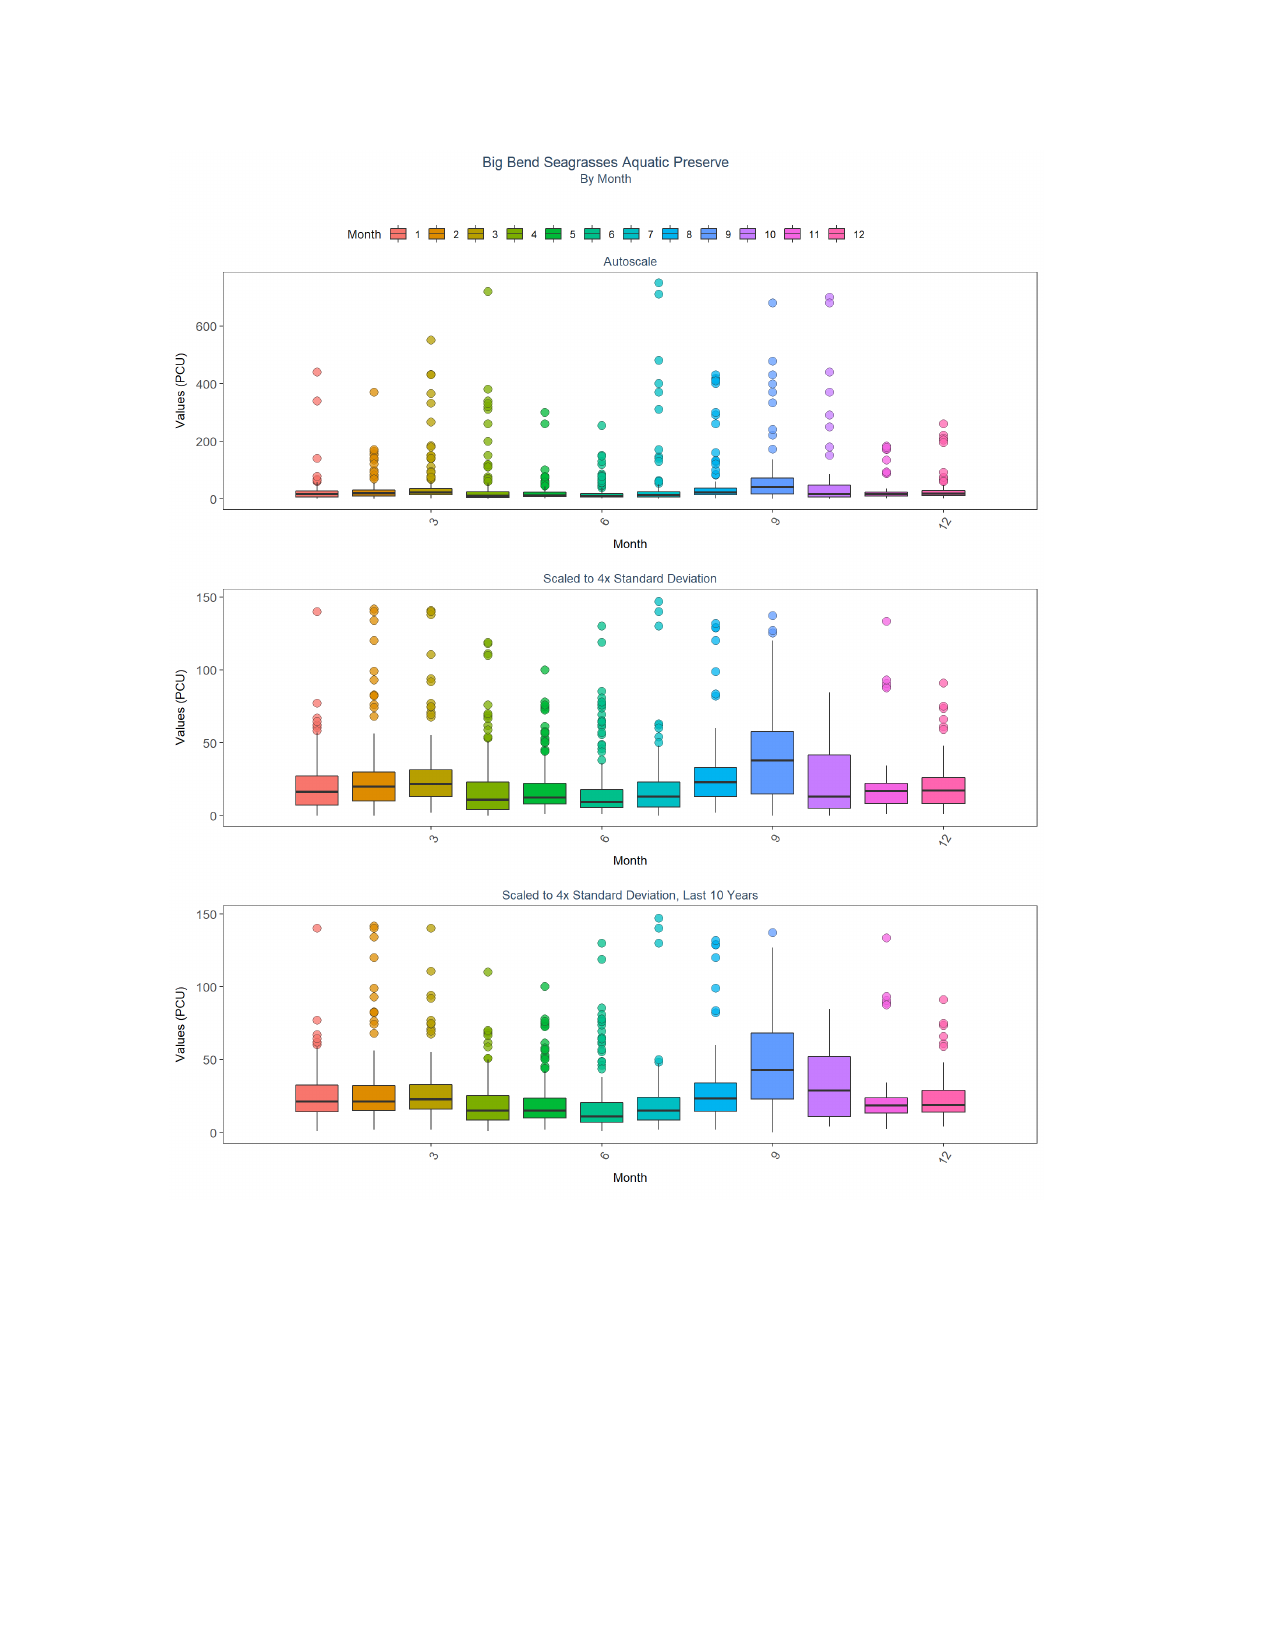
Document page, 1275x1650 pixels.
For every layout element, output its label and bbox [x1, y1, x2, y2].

picture [168, 150, 1044, 1200]
